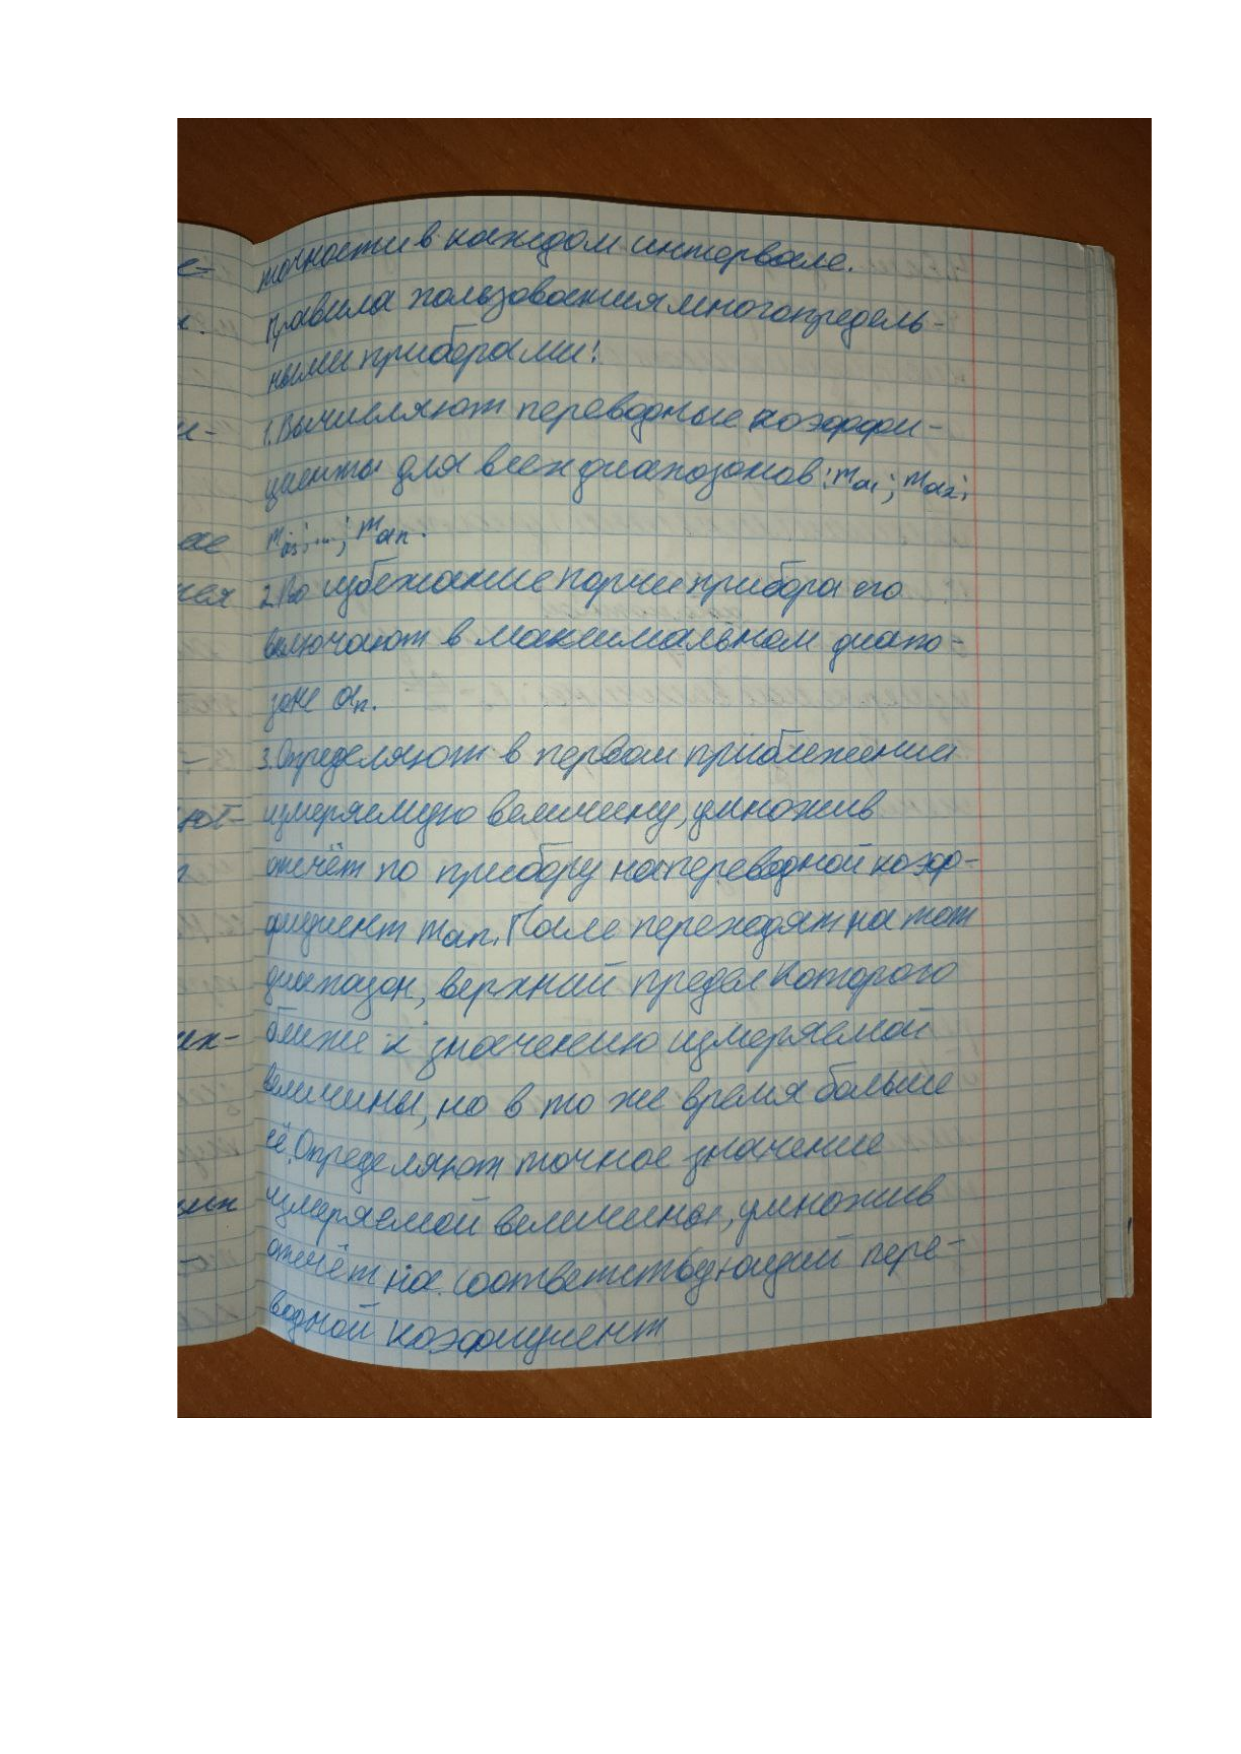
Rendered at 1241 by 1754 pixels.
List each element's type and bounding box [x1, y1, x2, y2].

picture [177, 118, 1152, 1418]
